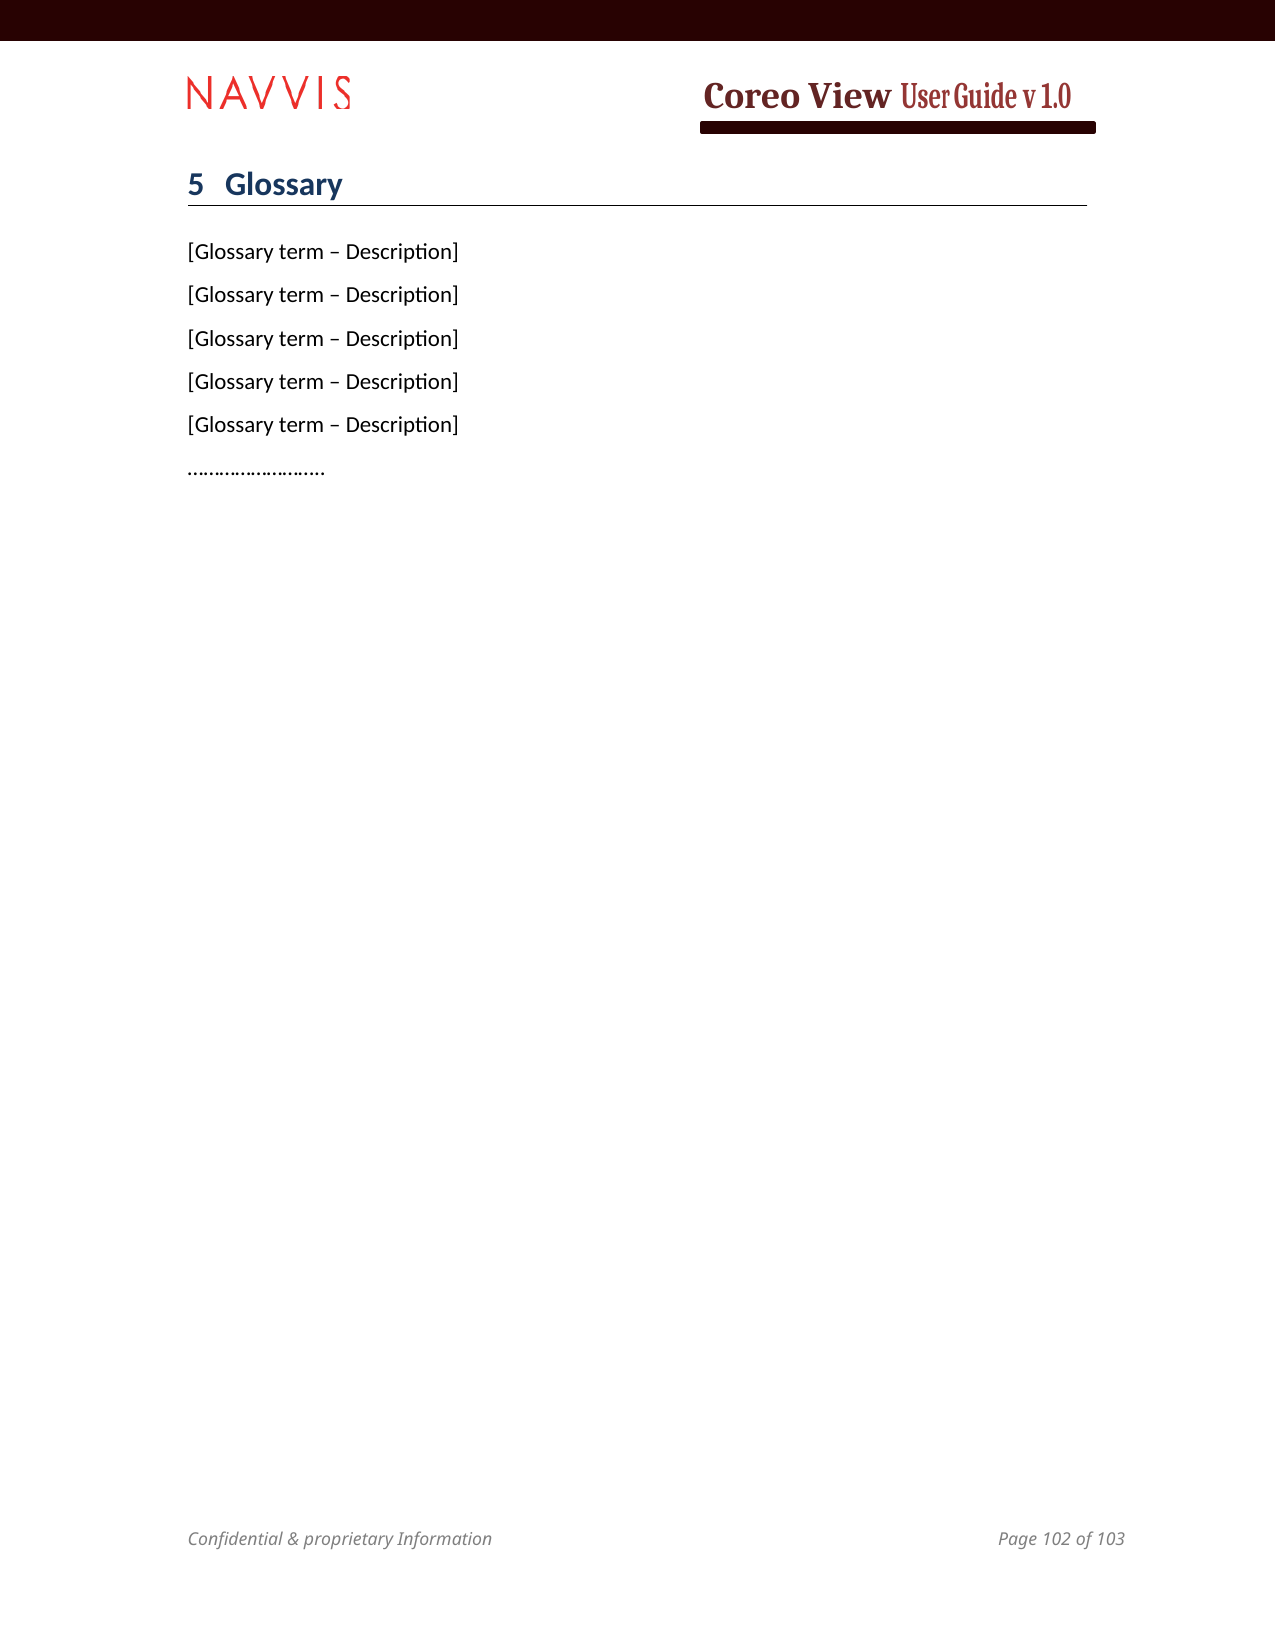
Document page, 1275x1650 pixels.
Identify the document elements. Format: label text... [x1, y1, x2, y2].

text [Glossary term – Description] [187, 281, 1087, 309]
text [Glossary term – Description] [187, 367, 1087, 395]
subtitle Glossary [187, 162, 1087, 206]
text [Glossary term – Description] [187, 410, 1087, 438]
text [Glossary term – Description] [187, 324, 1087, 352]
text …………………….. [187, 453, 1087, 482]
text [Glossary term – Description] [187, 237, 1087, 265]
